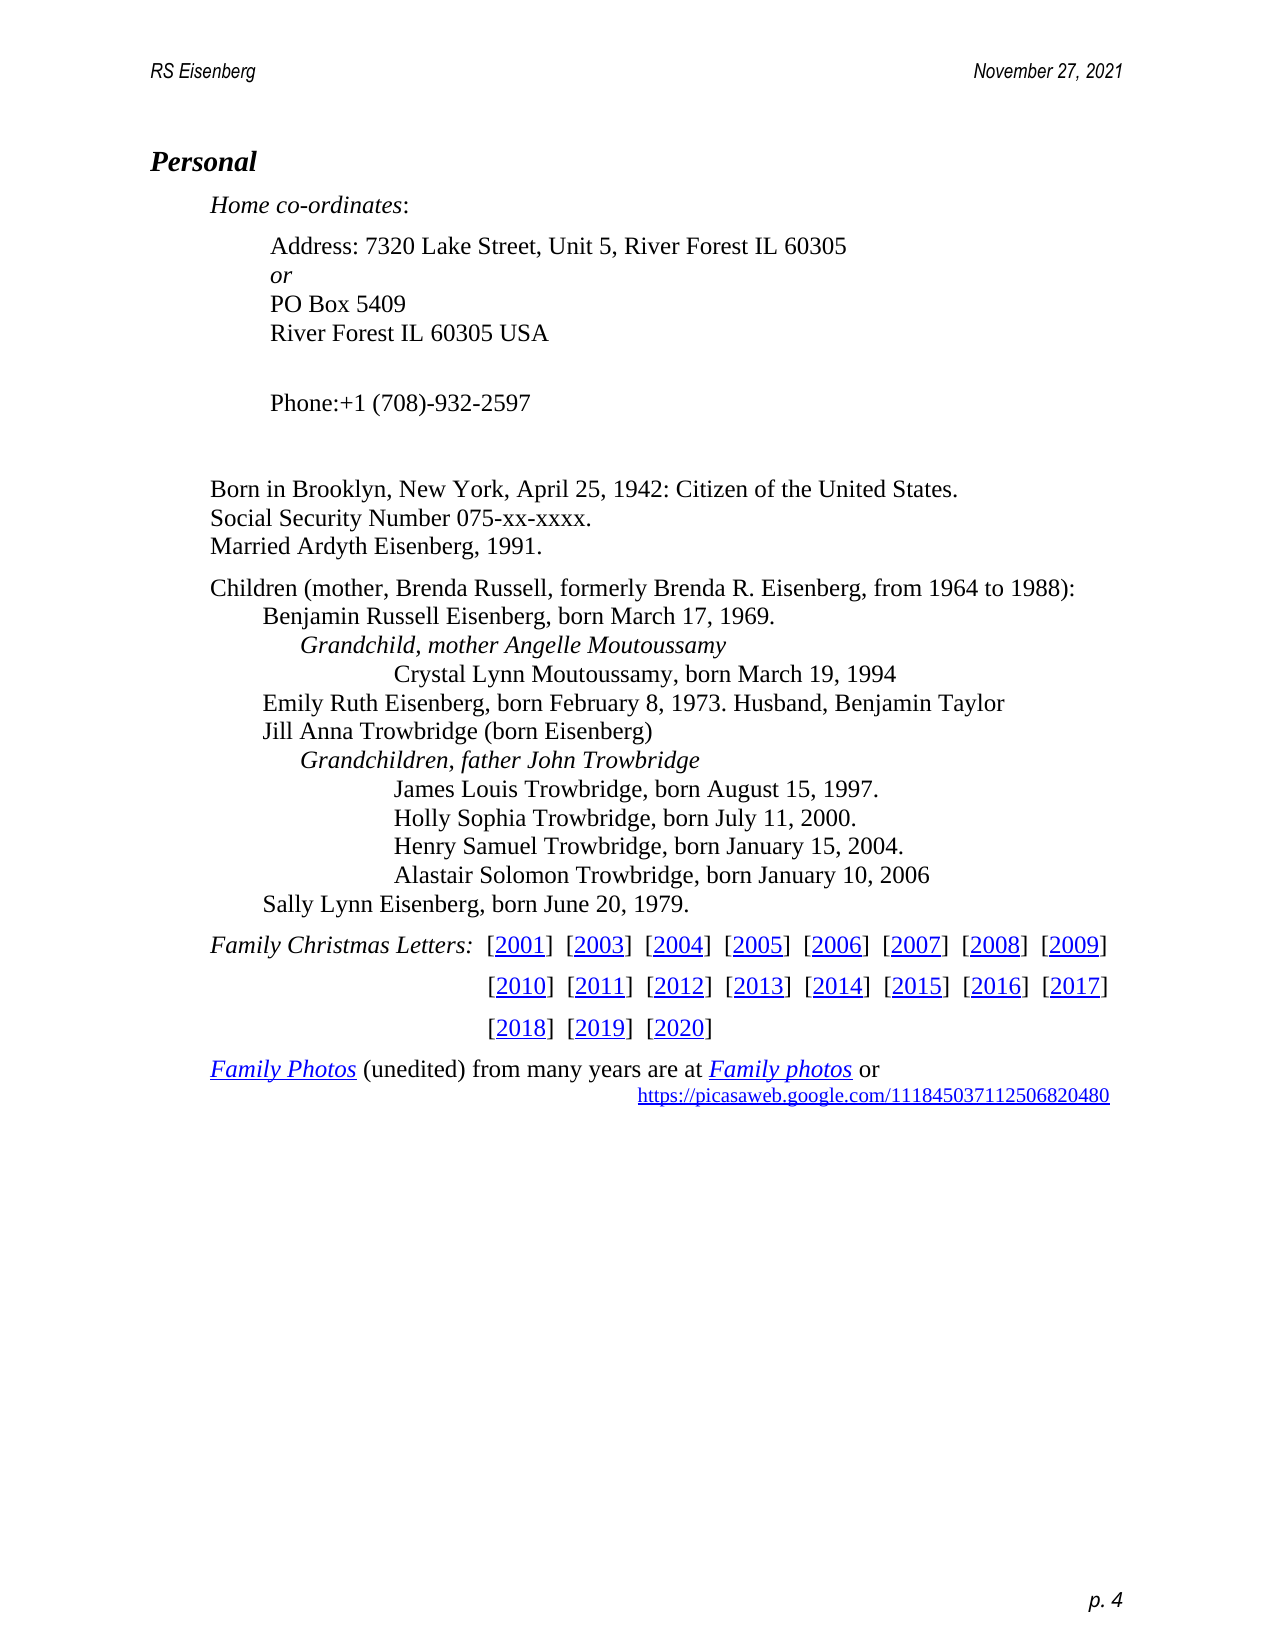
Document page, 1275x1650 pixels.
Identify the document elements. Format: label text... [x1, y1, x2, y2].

text Benjamin Russell Eisenberg, born March 17, 1969. [210, 601, 1125, 630]
text PO Box 5409 [270, 289, 1125, 318]
text Henry Samuel Trowbridge, born January 15, 2004. [210, 831, 1125, 860]
text Born in Brooklyn, New York, April 25, 1942: Citizen of the United States. [210, 474, 1125, 503]
text Family Photos (unedited) from many years are at Family photos or [210, 1054, 1125, 1083]
text https://picasaweb.google.com/111845037112506820480 [210, 1083, 1125, 1107]
text Married Ardyth Eisenberg, 1991. [210, 531, 1125, 560]
text Holly Sophia Trowbridge, born July 11, 2000. [210, 803, 1125, 831]
text Social Security Number 075-xx-xxxx. [210, 503, 1125, 531]
text Address: 7320 Lake Street, Unit 5, River Forest IL 60305 [270, 231, 1125, 260]
text Alastair Solomon Trowbridge, born January 10, 2006 [210, 860, 1125, 889]
text Crystal Lynn Moutoussamy, born March 19, 1994 [210, 659, 1125, 688]
text Emily Ruth Eisenberg, born February 8, 1973. Husband, Benjamin Taylor [210, 688, 1125, 716]
text Home co-ordinates: [210, 190, 1125, 219]
text Family Christmas Letters: [2001] [2003] [2004] [2005] [2006] [2007] [2008] [2009] [210, 930, 1125, 959]
text James Louis Trowbridge, born August 15, 1997. [210, 774, 1125, 803]
text Grandchildren, father John Trowbridge [210, 745, 1125, 774]
text Sally Lynn Eisenberg, born June 20, 1979. [210, 889, 1125, 918]
text Personal [150, 144, 1125, 178]
text [2018] [2019] [2020] [210, 1013, 1125, 1041]
text Grandchild, mother Angelle Moutoussamy [210, 630, 1125, 659]
text Phone:+1 (708)-932-2597 [270, 388, 1125, 416]
text River Forest IL 60305 USA [270, 318, 1125, 346]
text [2010] [2011] [2012] [2013] [2014] [2015] [2016] [2017] [210, 971, 1125, 1000]
text or [270, 260, 1125, 289]
text Jill Anna Trowbridge (born Eisenberg) [210, 716, 1125, 745]
text Children (mother, Brenda Russell, formerly Brenda R. Eisenberg, from 1964 to 1988): [210, 573, 1125, 601]
